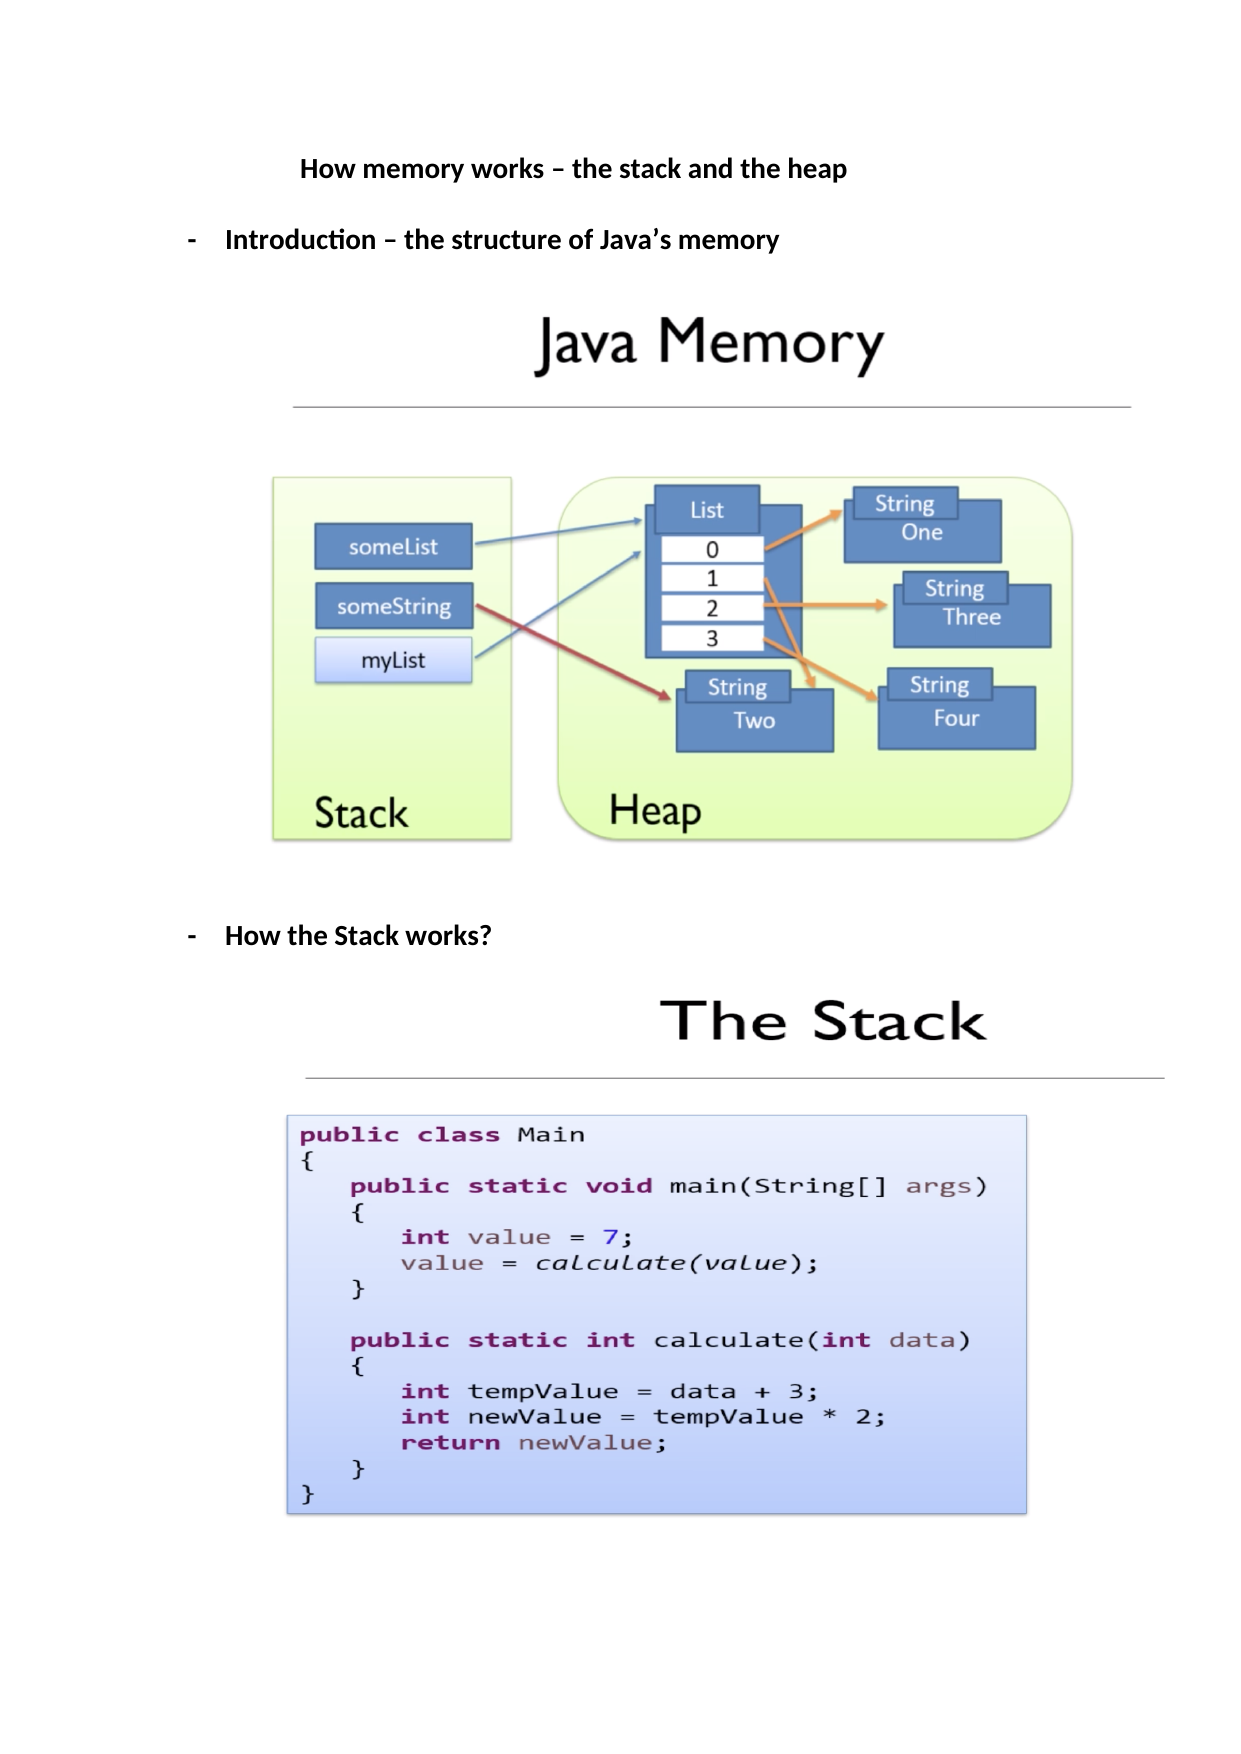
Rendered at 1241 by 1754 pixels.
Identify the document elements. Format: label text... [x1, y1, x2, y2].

text How memory works – the stack and the heap [150, 150, 1090, 186]
picture [225, 988, 1165, 1537]
list How the Stack works? [187, 917, 1090, 952]
picture [225, 292, 1165, 882]
list Introduction – the structure of Java’s memory [187, 221, 1090, 257]
